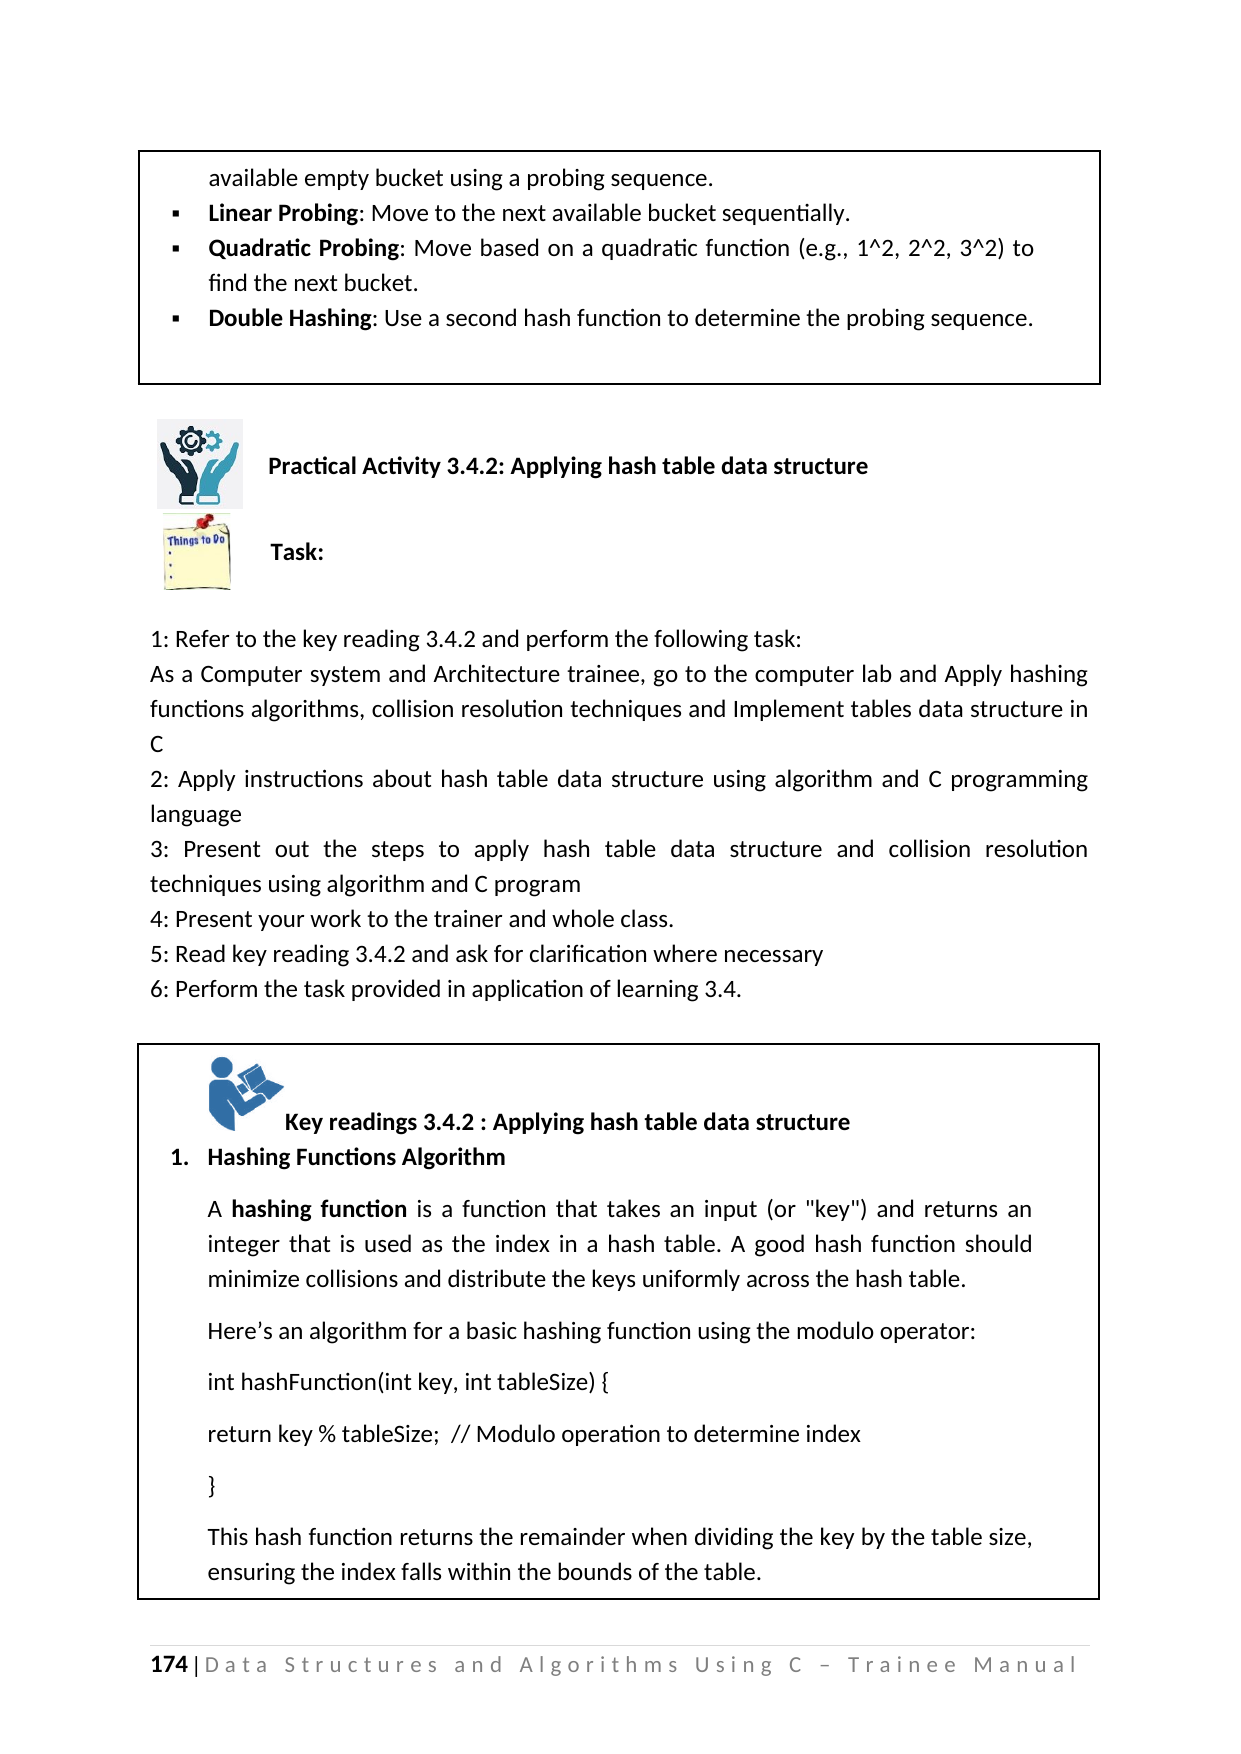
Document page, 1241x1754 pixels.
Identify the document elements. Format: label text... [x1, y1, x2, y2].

text 5: Read key reading 3.4.2 and ask for clarification where necessary [150, 938, 1090, 969]
text 2: Apply instructions about hash table data structure using algorithm and C programming language [150, 763, 1090, 829]
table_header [139, 1045, 1098, 1597]
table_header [140, 152, 1099, 383]
text 1: Refer to the key reading 3.4.2 and perform the following task: [150, 623, 1090, 654]
picture [162, 513, 231, 590]
text 6: Perform the task provided in application of learning 3.4. [150, 973, 1090, 1004]
list As a Computer system and Architecture trainee, go to the computer lab and Apply hashing functions algorithms, collision resolution techniques and Implement tables data structure in C [150, 658, 1090, 759]
text 3: Present out the steps to apply hash table data structure and collision resolution techniques using algorithm and C program [150, 833, 1090, 899]
text 4: Present your work to the trainer and whole class. [150, 903, 1090, 934]
picture [157, 419, 243, 509]
